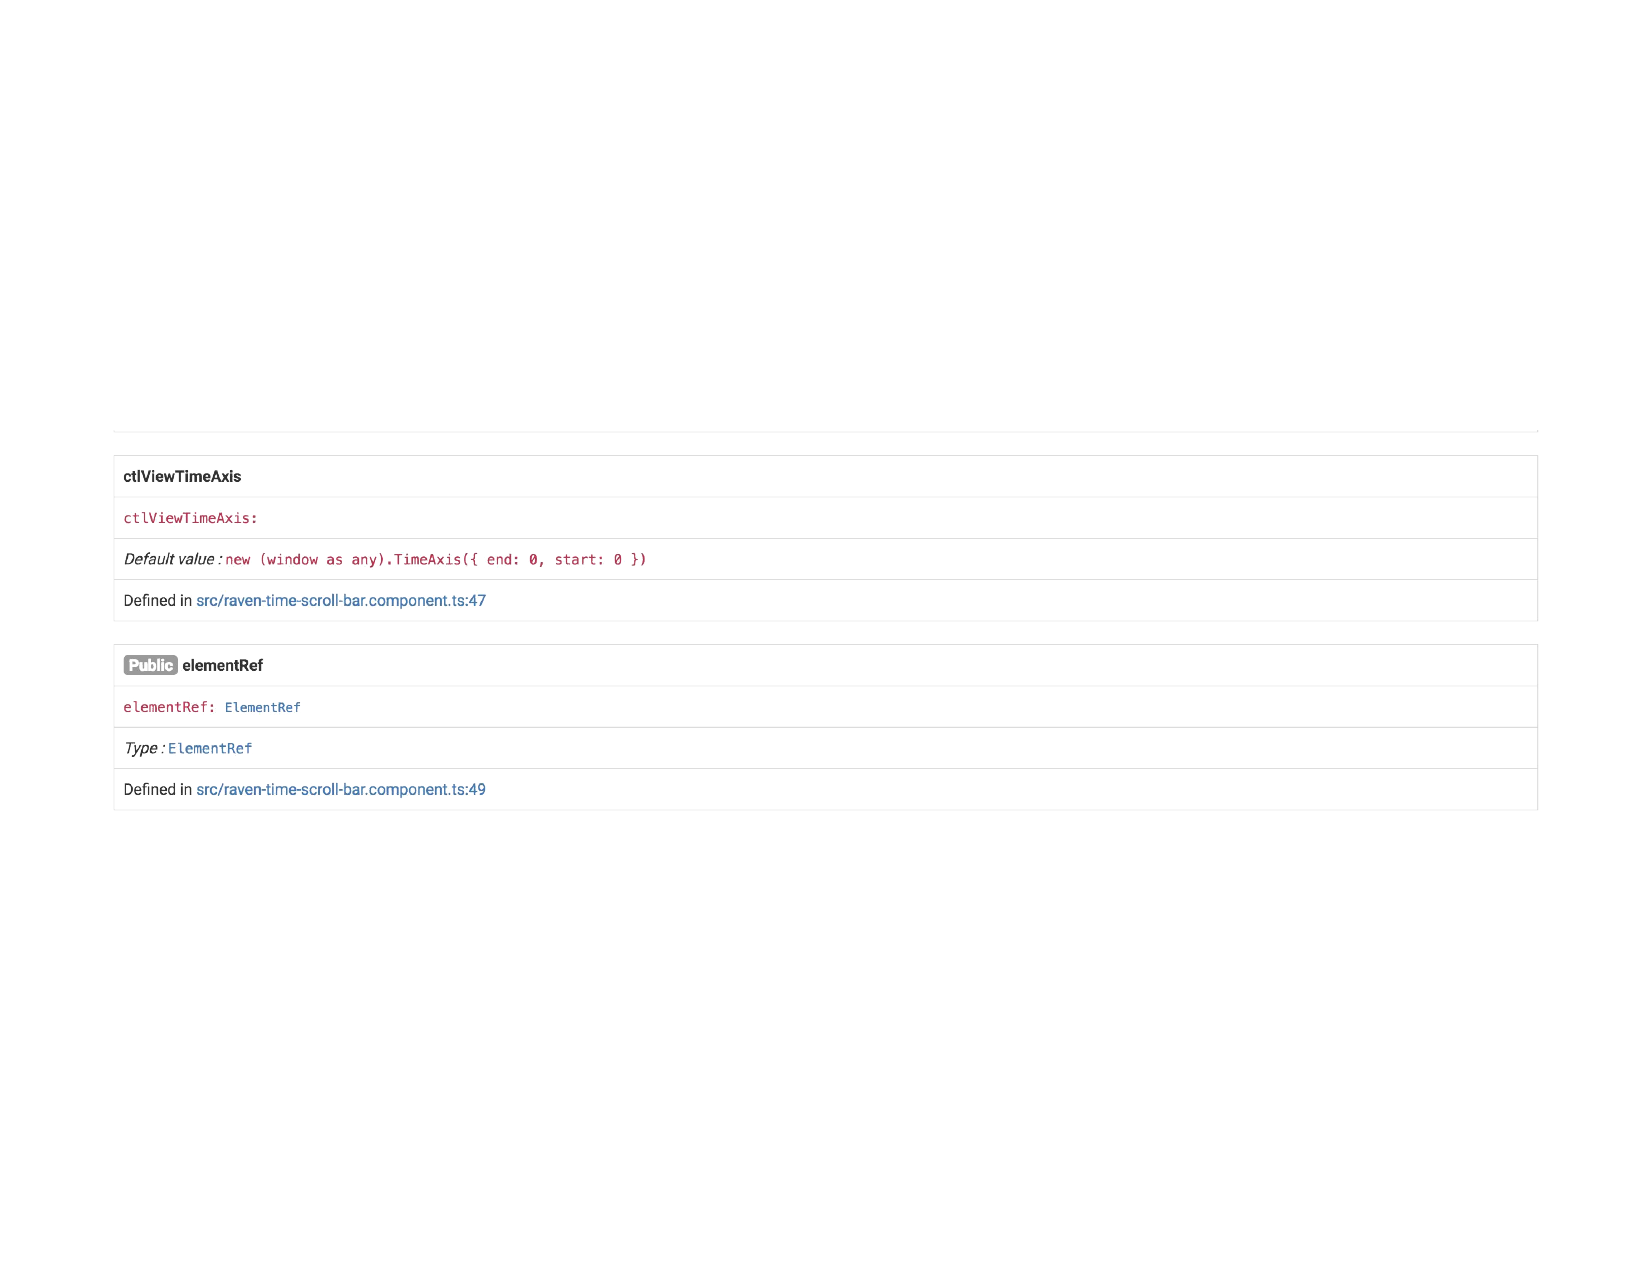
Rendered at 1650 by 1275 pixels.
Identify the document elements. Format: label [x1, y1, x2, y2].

picture [83, 430, 1567, 846]
